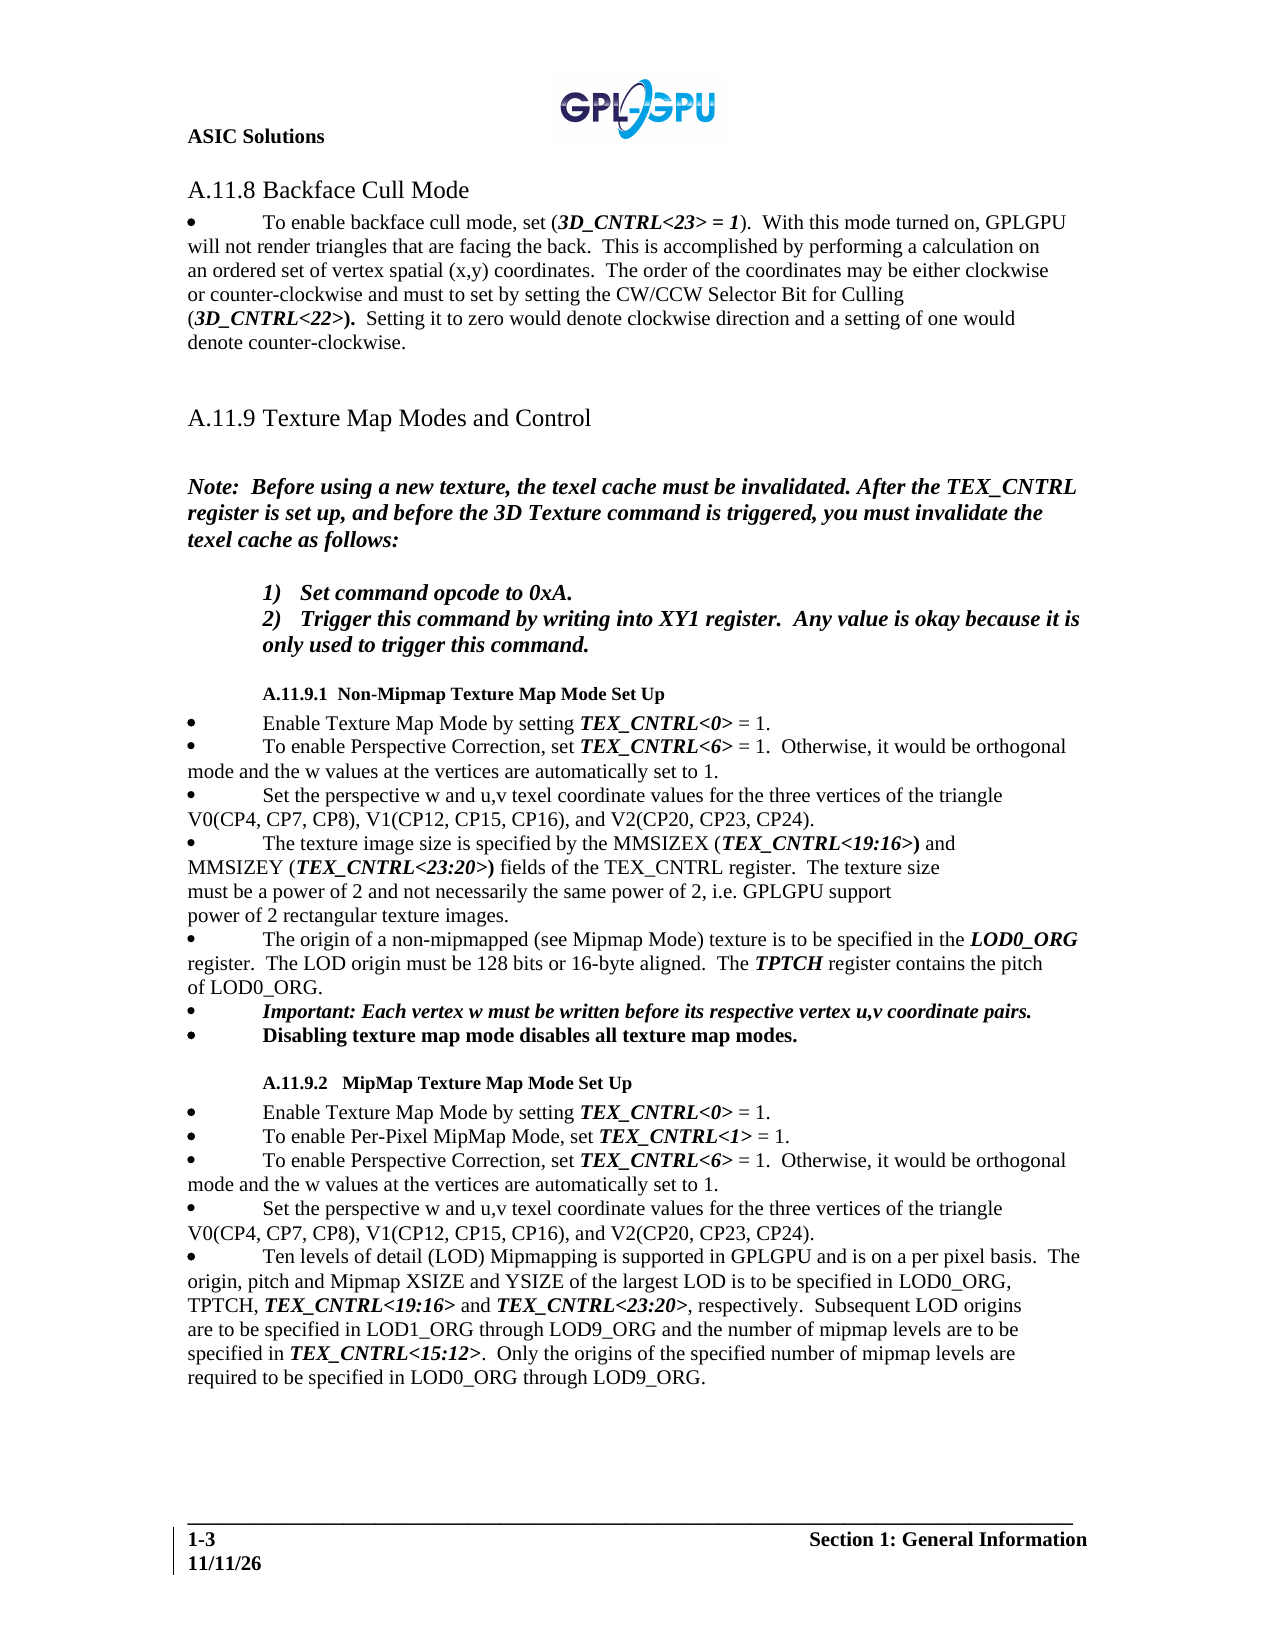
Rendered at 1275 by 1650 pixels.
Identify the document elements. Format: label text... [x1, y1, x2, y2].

subtitle A.11.9.2 MipMap Texture Map Mode Set Up [187, 1072, 1087, 1094]
list MMSIZEY (TEX_CNTRL<23:20>) fields of the TEX_CNTRL register. The texture size [187, 855, 1087, 879]
list must be a power of 2 and not necessarily the same power of 2, i.e. GPLGPU support [187, 879, 1087, 903]
list an ordered set of vertex spatial (x,y) coordinates. The order of the coordinates may be either clockwise [187, 258, 1087, 282]
subtitle A.11.8 Backface Cull Mode [187, 175, 1087, 204]
list To enable Perspective Correction, set TEX_CNTRL<6> = 1. Otherwise, it would be orthogonal [187, 734, 1087, 758]
list or counter-clockwise and must to set by setting the CW/CCW Selector Bit for Culling [187, 282, 1087, 306]
list Set the perspective w and u,v texel coordinate values for the three vertices of the triangle [187, 1196, 1087, 1220]
list The texture image size is specified by the MMSIZEX (TEX_CNTRL<19:16>) and [187, 831, 1087, 855]
text Note: Before using a new texture, the texel cache must be invalidated. After the TEX_CNTRL [187, 473, 1087, 499]
list origin, pitch and Mipmap XSIZE and YSIZE of the largest LOD is to be specified in LOD0_ORG, [187, 1268, 1087, 1293]
text register is set up, and before the 3D Texture command is triggered, you must invalidate the texel cache as follows: [187, 499, 1087, 552]
list specified in TEX_CNTRL<15:12>. Only the origins of the specified number of mipmap levels are [187, 1341, 1087, 1365]
list mode and the w values at the vertices are automatically set to 1. [187, 758, 1087, 783]
list Disabling texture map mode disables all texture map modes. [187, 1023, 1087, 1047]
picture [550, 75, 725, 144]
list power of 2 rectangular texture images. [187, 903, 1087, 927]
list To enable Per-Pixel MipMap Mode, set TEX_CNTRL<1> = 1. [187, 1124, 1087, 1148]
list (3D_CNTRL<22>). Setting it to zero would denote clockwise direction and a setting of one would [187, 306, 1087, 330]
list To enable Perspective Correction, set TEX_CNTRL<6> = 1. Otherwise, it would be orthogonal [187, 1148, 1087, 1172]
list Trigger this command by writing into XY1 register. Any value is okay because it is [262, 605, 1087, 631]
list will not render triangles that are facing the back. This is accomplished by performing a calculation on [187, 234, 1087, 258]
list denote counter-clockwise. [187, 330, 1087, 354]
list V0(CP4, CP7, CP8), V1(CP12, CP15, CP16), and V2(CP20, CP23, CP24). [187, 1220, 1087, 1244]
list Set command opcode to 0xA. [262, 578, 1087, 605]
list mode and the w values at the vertices are automatically set to 1. [187, 1172, 1087, 1196]
list Enable Texture Map Mode by setting TEX_CNTRL<0> = 1. [187, 710, 1087, 734]
list required to be specified in LOD0_ORG through LOD9_ORG. [187, 1365, 1087, 1389]
list are to be specified in LOD1_ORG through LOD9_ORG and the number of mipmap levels are to be [187, 1317, 1087, 1341]
list V0(CP4, CP7, CP8), V1(CP12, CP15, CP16), and V2(CP20, CP23, CP24). [187, 807, 1087, 831]
text only used to trigger this command. [262, 631, 1087, 658]
list of LOD0_ORG. [187, 975, 1087, 999]
list Important: Each vertex w must be written before its respective vertex u,v coordinate pairs. [187, 999, 1087, 1023]
list register. The LOD origin must be 128 bits or 16-byte aligned. The TPTCH register contains the pitch [187, 951, 1087, 975]
subtitle A.11.9 Texture Map Modes and Control [187, 403, 1087, 432]
list TPTCH, TEX_CNTRL<19:16> and TEX_CNTRL<23:20>, respectively. Subsequent LOD origins [187, 1293, 1087, 1317]
list Set the perspective w and u,v texel coordinate values for the three vertices of the triangle [187, 783, 1087, 807]
list The origin of a non-mipmapped (see Mipmap Mode) texture is to be specified in the LOD0_ORG [187, 927, 1087, 951]
subtitle A.11.9.1 Non-Mipmap Texture Map Mode Set Up [187, 683, 1087, 704]
list Ten levels of detail (LOD) Mipmapping is supported in GPLGPU and is on a per pixel basis. The [187, 1244, 1087, 1268]
list Enable Texture Map Mode by setting TEX_CNTRL<0> = 1. [187, 1100, 1087, 1124]
list To enable backface cull mode, set (3D_CNTRL<23> = 1). With this mode turned on, GPLGPU [187, 210, 1087, 234]
